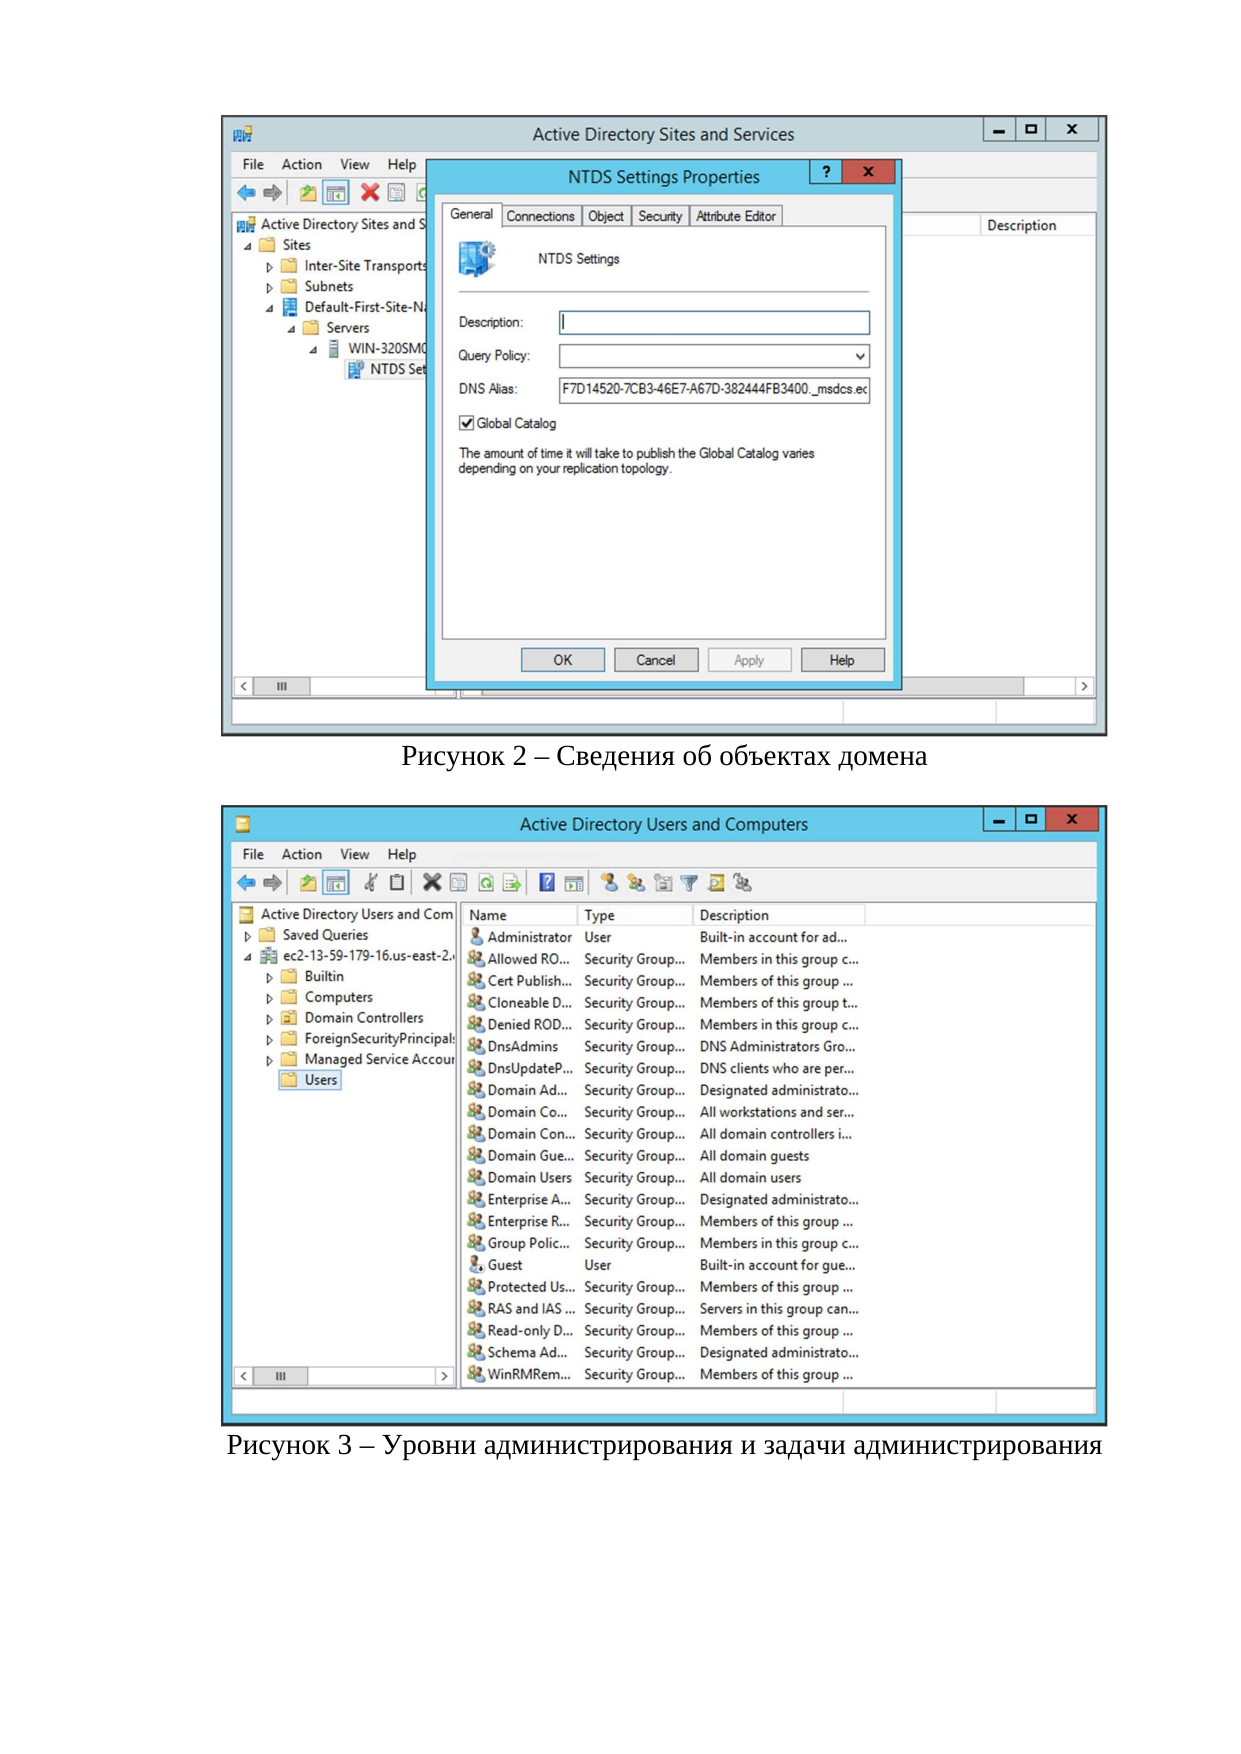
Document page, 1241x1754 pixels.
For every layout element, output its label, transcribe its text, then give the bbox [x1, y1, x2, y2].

picture [221, 114, 1108, 737]
text Рисунок 3 – Уровни администрирования и задачи администрирования [225, 1427, 1104, 1461]
picture [221, 804, 1108, 1427]
text Рисунок 2 – Сведения об объектах домена [225, 738, 1104, 772]
